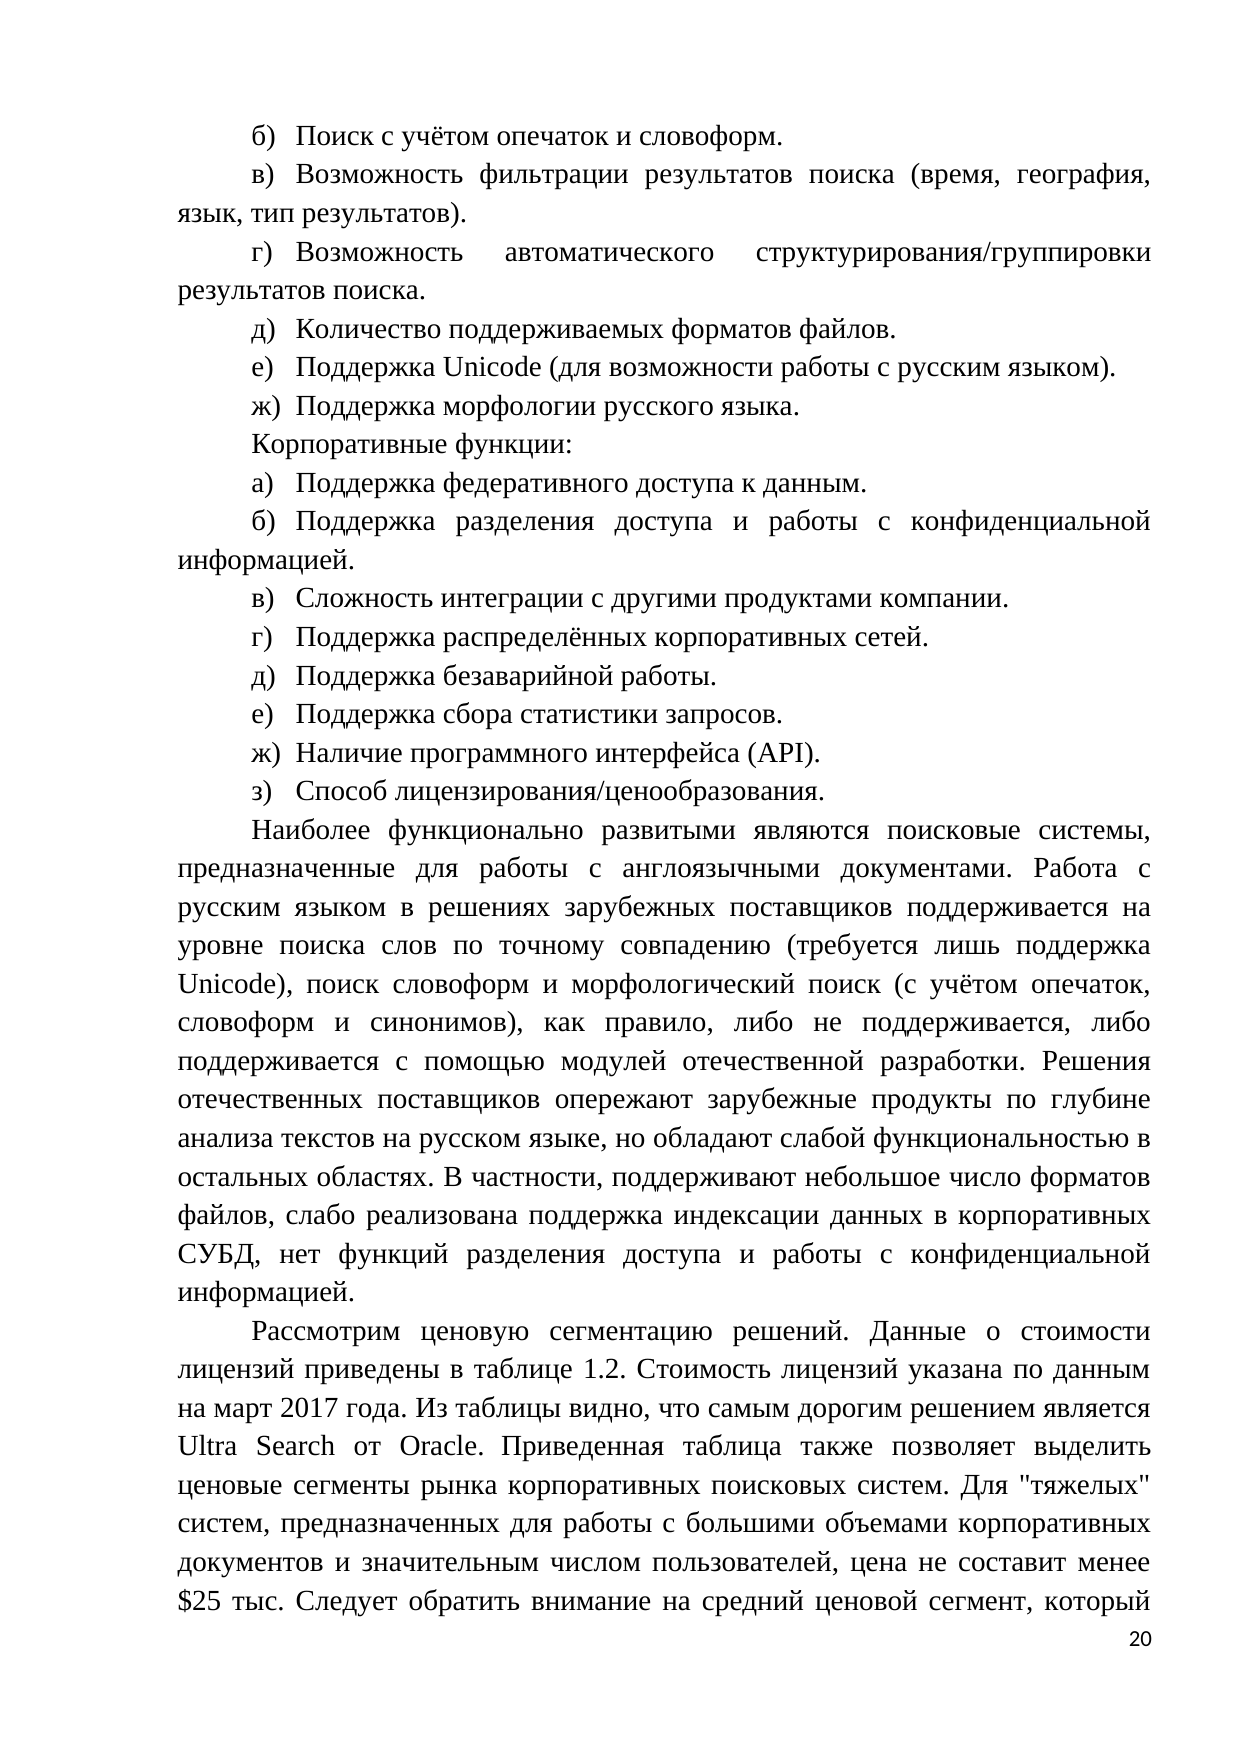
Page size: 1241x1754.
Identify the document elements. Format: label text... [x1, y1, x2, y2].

list Поддержка сбора статистики запросов. [177, 696, 1152, 730]
text Наиболее функционально развитыми являются поисковые системы, предназначенные для работы с англоязычными документами. Работа с русским языком в решениях зарубежных поставщиков поддерживается на уровне поиска слов по точному совпадению (требуется лишь поддержка Unicode), поиск словоформ и морфологический поиск (с учётом опечаток, словоформ и синонимов), как правило, либо не поддерживается, либо поддерживается с помощью модулей отечественной разработки. Решения отечественных поставщиков опережают зарубежные продукты по глубине анализа текстов на русском языке, но обладают слабой функциональностью в остальных областях. В частности, поддерживают небольшое число форматов файлов, слабо реализована поддержка индексации данных в корпоративных СУБД, нет функций разделения доступа и работы с конфиденциальной информацией. [177, 812, 1152, 1308]
list Поддержка морфологии русского языка. [177, 388, 1152, 421]
list Поиск с учётом опечаток и словоформ. [177, 118, 1152, 152]
list Возможность фильтрации результатов поиска (время, география, язык, тип результатов). [177, 157, 1152, 229]
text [177, 1313, 1152, 1616]
text Корпоративные функции: [177, 426, 1152, 460]
list Поддержка распределённых корпоративных сетей. [177, 619, 1152, 653]
list Поддержка федеративного доступа к данным. [177, 465, 1152, 498]
list Наличие программного интерфейса (API). [177, 735, 1152, 768]
list Сложность интеграции с другими продуктами компании. [177, 581, 1152, 614]
list Поддержка безаварийной работы. [177, 658, 1152, 691]
list Возможность автоматического структурирования/группировки результатов поиска. [177, 234, 1152, 306]
list Способ лицензирования/ценообразования. [177, 773, 1152, 807]
list Поддержка Unicode (для возможности работы с русским языком). [177, 349, 1152, 383]
list Поддержка разделения доступа и работы с конфиденциальной информацией. [177, 503, 1152, 576]
list Количество поддерживаемых форматов файлов. [177, 311, 1152, 344]
